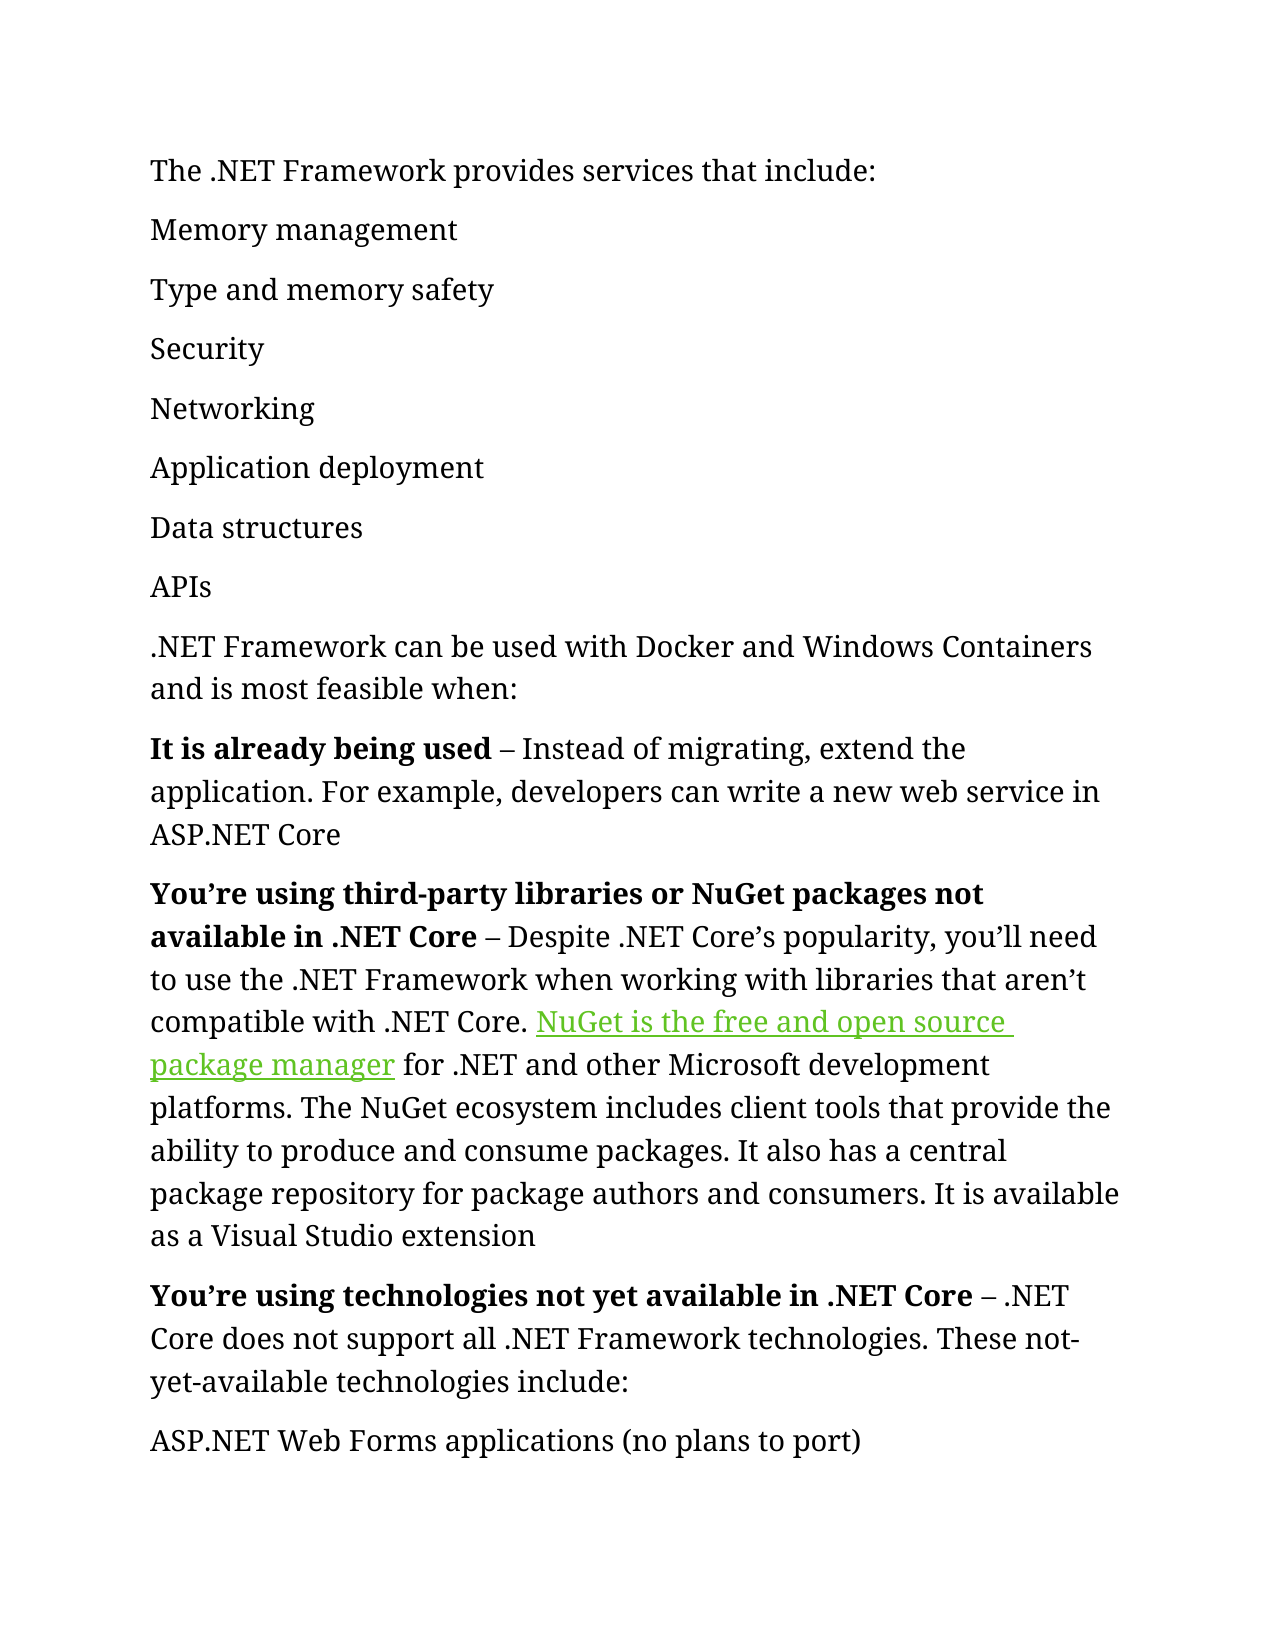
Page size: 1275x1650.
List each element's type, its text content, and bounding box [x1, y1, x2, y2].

text .NET Framework can be used with Docker and Windows Containers and is most feasible when: [150, 626, 1125, 708]
text Security [150, 328, 1125, 368]
text Memory management [150, 209, 1125, 249]
text You’re using technologies not yet available in .NET Core – .NET Core does not support all .NET Framework technologies. These not-yet-available technologies include: [150, 1275, 1125, 1401]
text Type and memory safety [150, 269, 1125, 309]
text You’re using third-party libraries or NuGet packages not available in .NET Core – Despite .NET Core’s popularity, you’ll need to use the .NET Framework when working with libraries that aren’t compatible with .NET Core. NuGet is the free and open source package manager for .NET and other Microsoft development platforms. The NuGet ecosystem includes client tools that provide the ability to produce and consume packages. It also has a central package repository for package authors and consumers. It is available as a Visual Studio extension [150, 873, 1125, 1255]
text The .NET Framework provides services that include: [150, 150, 1125, 190]
text APIs [150, 566, 1125, 606]
text ASP.NET Web Forms applications (no plans to port) [150, 1420, 1125, 1460]
text It is already being used – Instead of migrating, extend the application. For example, developers can write a new web service in ASP.NET Core [150, 728, 1125, 853]
text Networking [150, 388, 1125, 428]
text Application deployment [150, 447, 1125, 487]
text Data structures [150, 507, 1125, 547]
